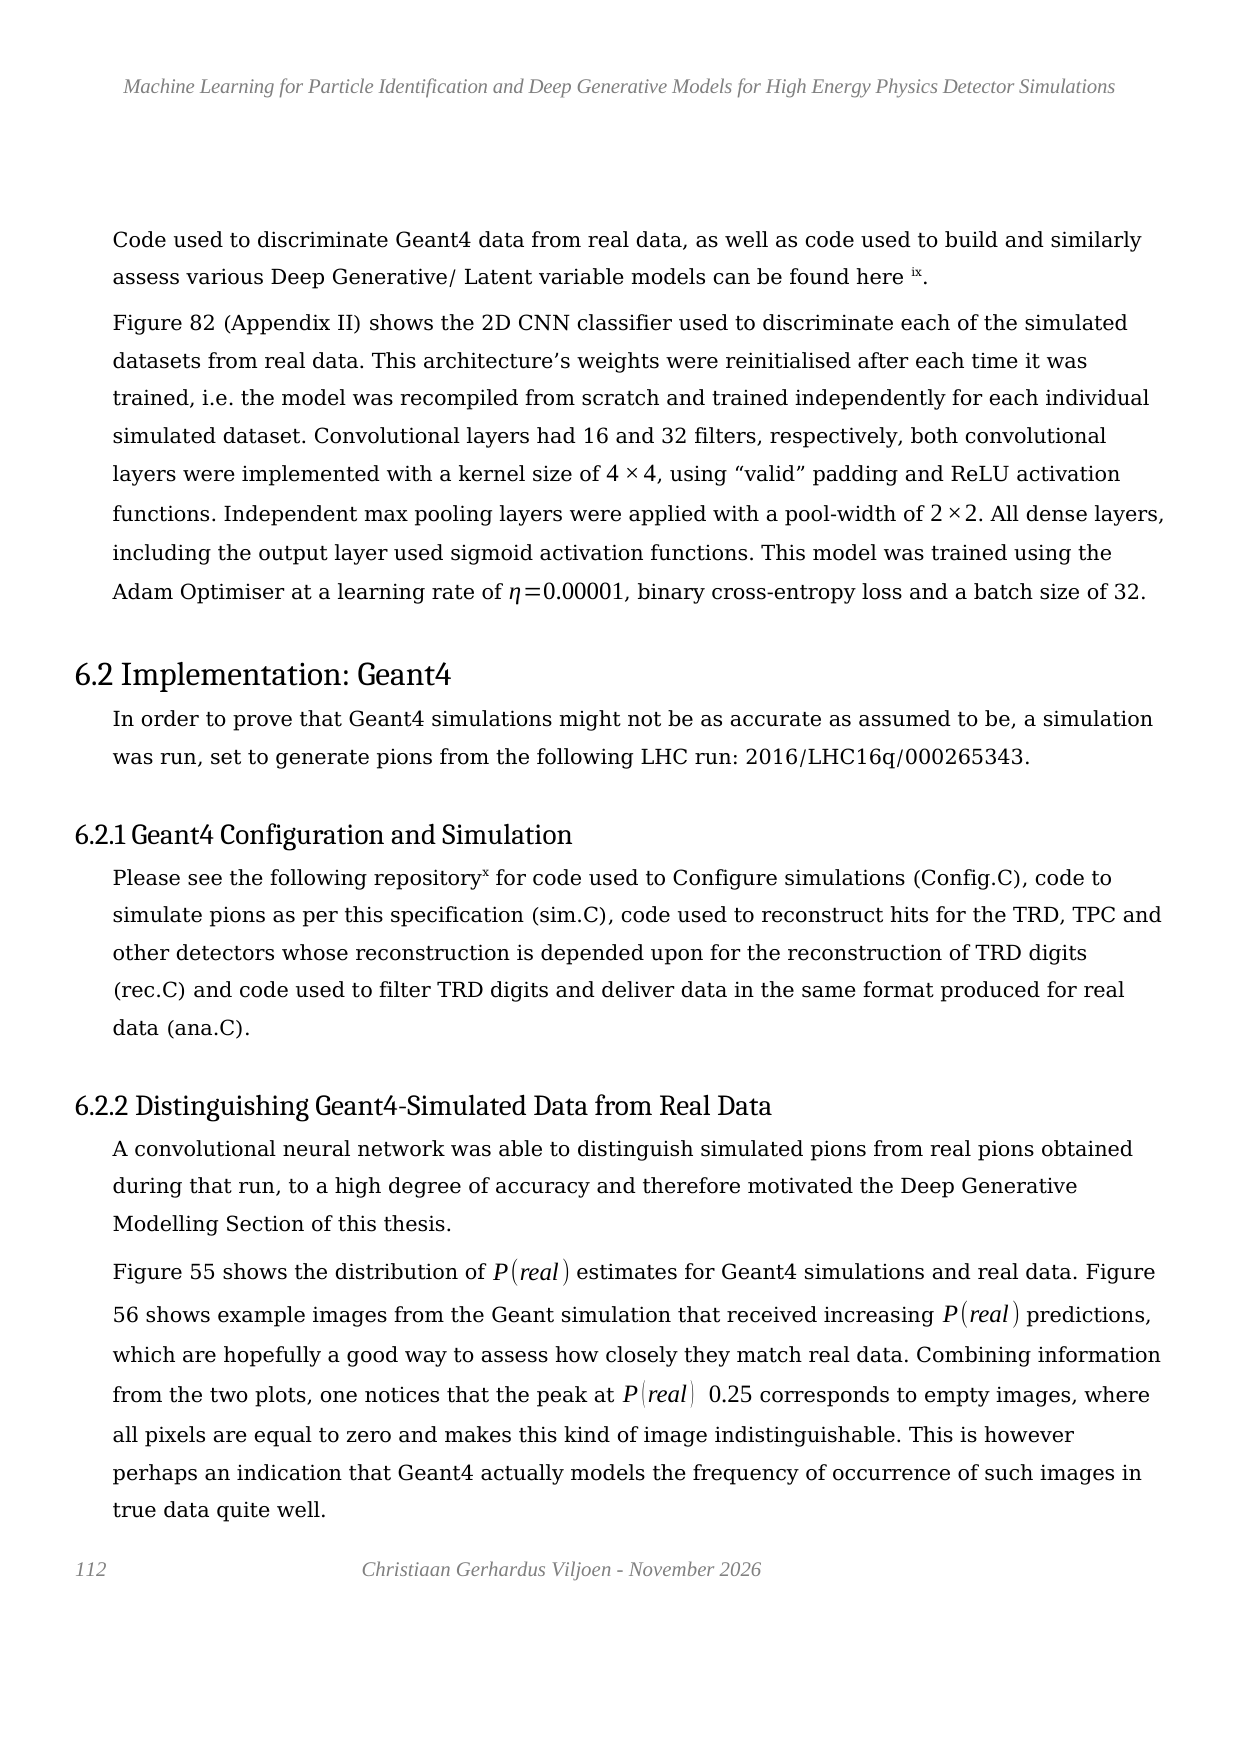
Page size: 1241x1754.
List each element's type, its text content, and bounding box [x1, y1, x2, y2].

text Code used to discriminate Geant4 data from real data, as well as code used to build and similarly assess various Deep Generative/ Latent variable models can be found here . [112, 227, 1165, 289]
text Please see the following repository for code used to Configure simulations (Config.C), code to simulate pions as per this specification (sim.C), code used to reconstruct hits for the TRD, TPC and other detectors whose reconstruction is depended upon for the reconstruction of TRD digits (rec.C) and code used to filter TRD digits and deliver data in the same format produced for real data (ana.C). [112, 864, 1165, 1039]
text In order to prove that Geant4 simulations might not be as accurate as assumed to be, a simulation was run, set to generate pions from the following LHC run: 2016/LHC16q/000265343. [112, 706, 1165, 768]
text A convolutional neural network was able to distinguish simulated pions from real pions obtained during that run, to a high degree of accuracy and therefore motivated the Deep Generative Modelling Section of this thesis. [112, 1136, 1165, 1236]
subtitle Implementation: Geant4 [75, 655, 1165, 693]
subtitle Geant4 Configuration and Simulation [75, 818, 1165, 852]
text Figure 64 shows the distribution of estimates for Geant4 simulations and real data. Figure 65 shows example images from the Geant simulation that received increasing predictions, which are hopefully a good way to assess how closely they match real data. Combining information from the two plots, one notices that the peak at corresponds to empty images, where all pixels are equal to zero and makes this kind of image indistinguishable. This is however perhaps an indication that Geant4 actually models the frequency of occurrence of such images in true data quite well. [112, 1256, 1165, 1522]
subtitle Distinguishing Geant4-Simulated Data from Real Data [75, 1089, 1165, 1123]
